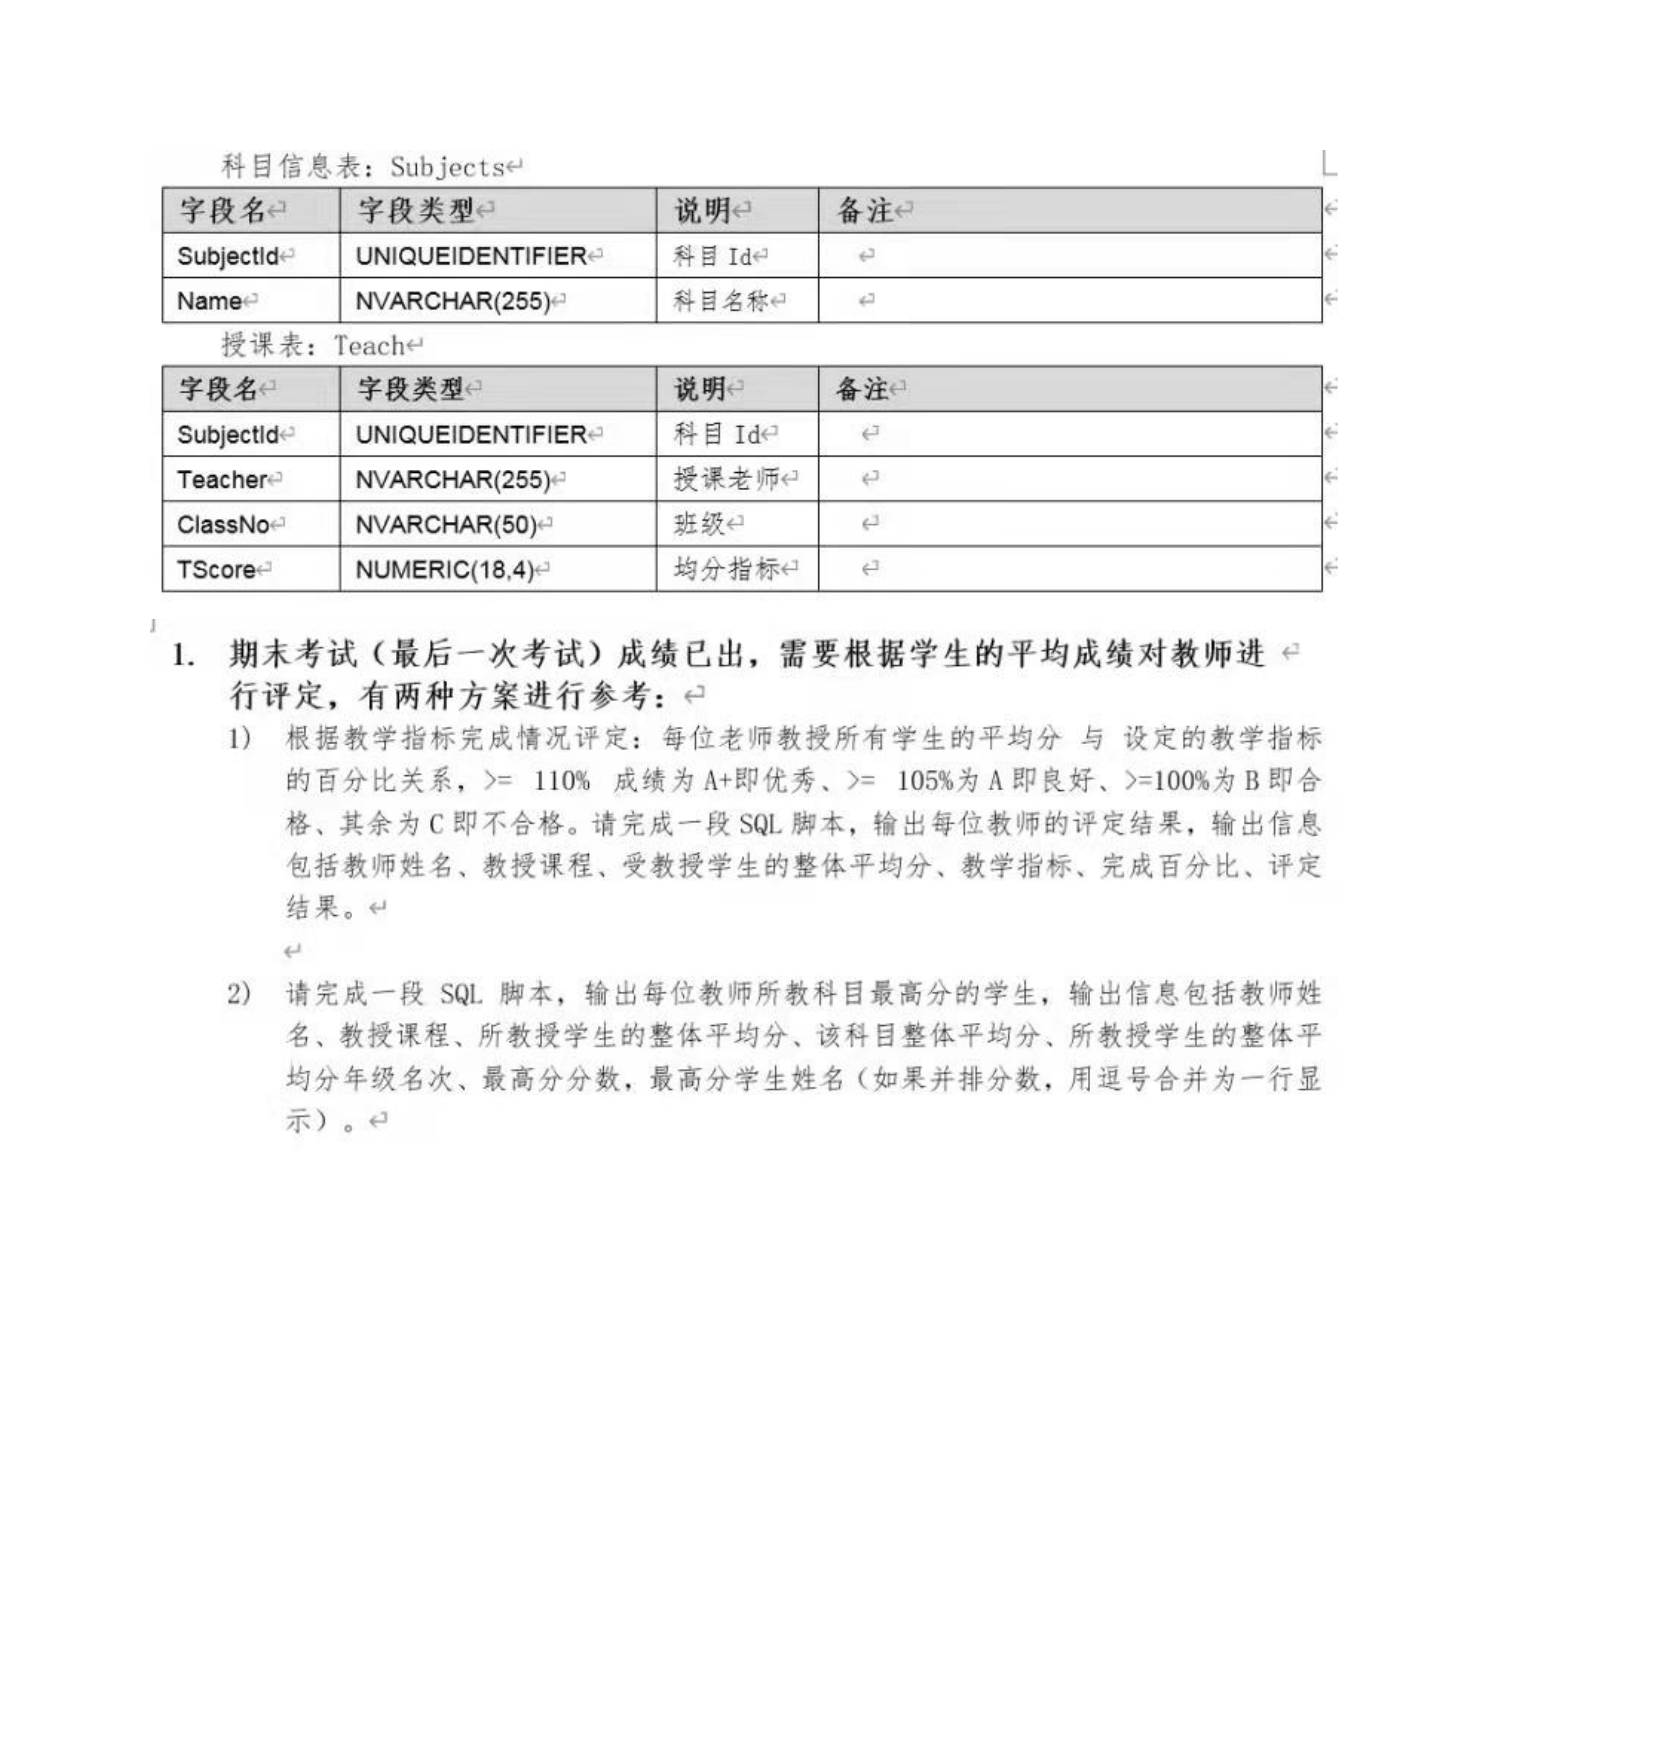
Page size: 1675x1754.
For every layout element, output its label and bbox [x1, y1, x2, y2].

picture [150, 150, 1338, 603]
picture [150, 619, 1338, 1150]
